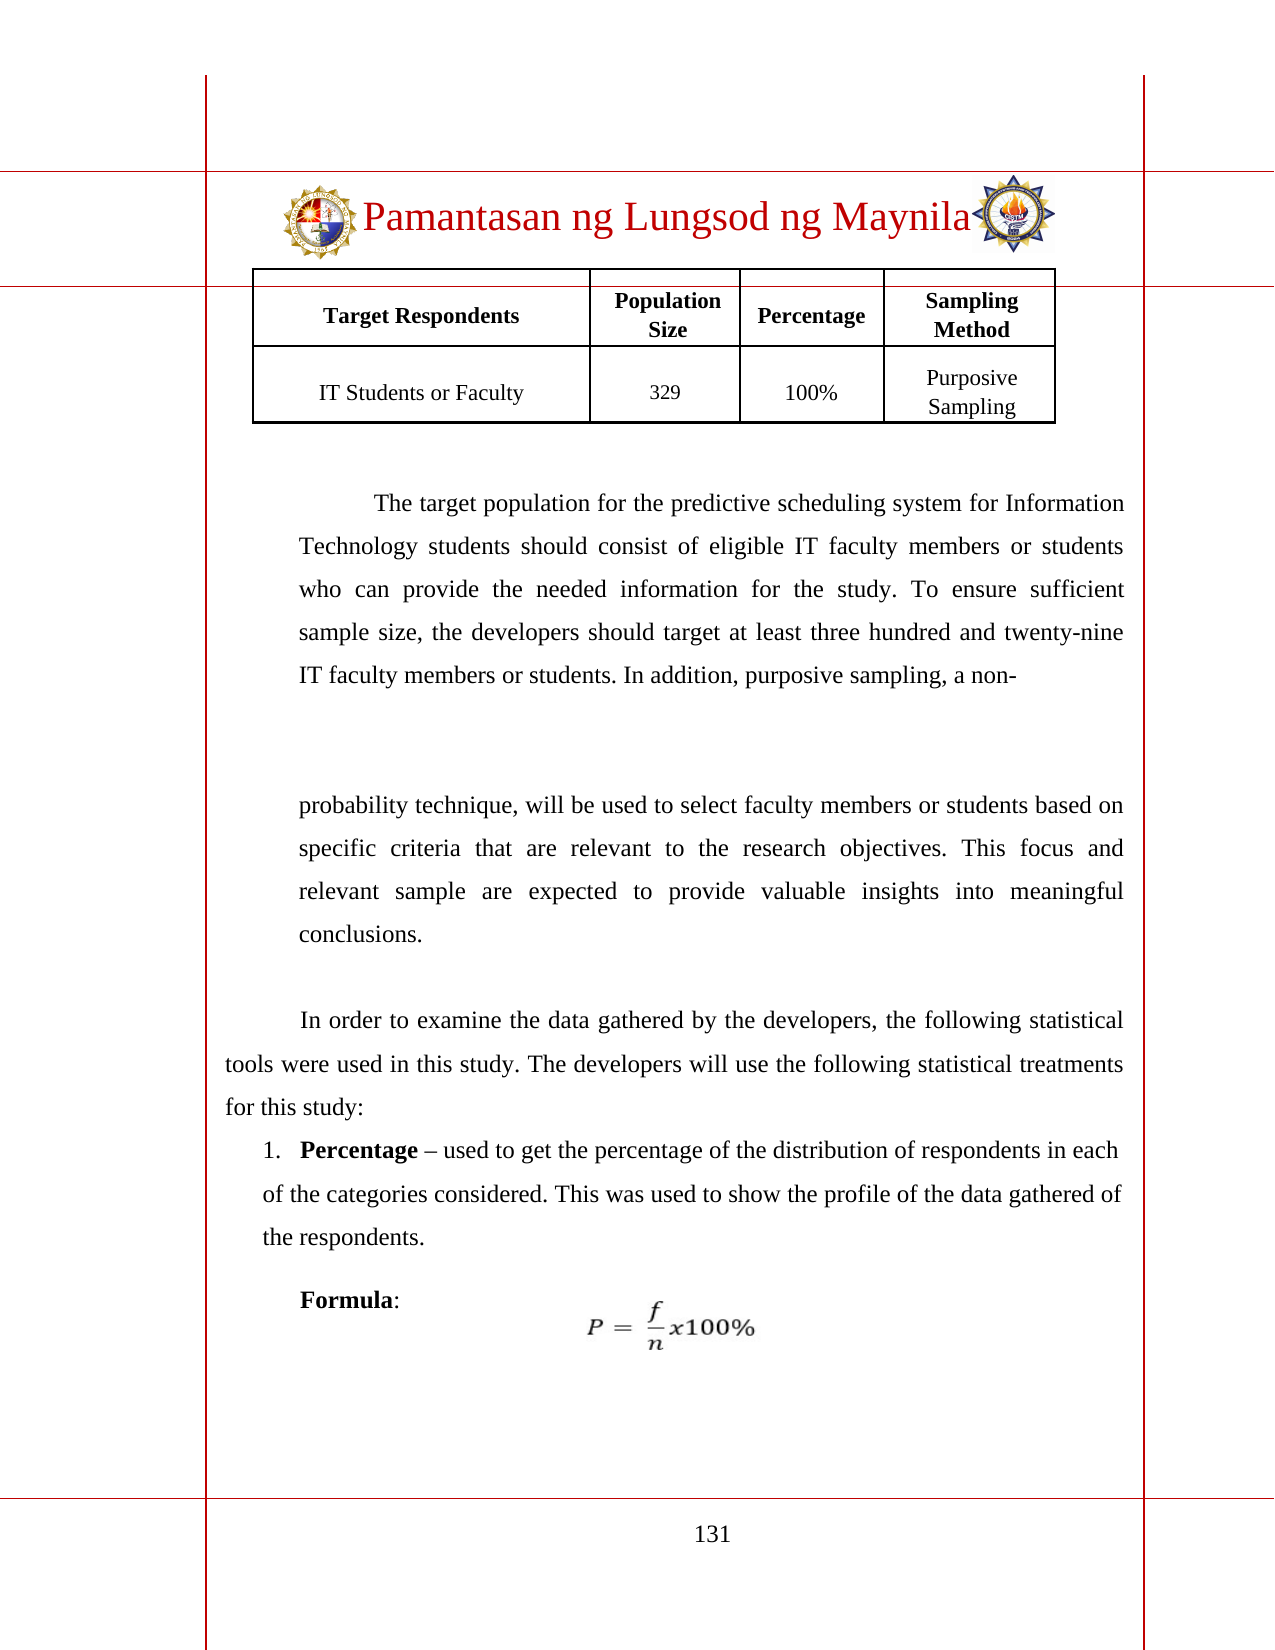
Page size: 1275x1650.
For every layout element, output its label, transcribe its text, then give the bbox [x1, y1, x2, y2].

text 1. Percentage – used to get the percentage of the distribution of respondents in each of the categories considered. This was used to show the profile of the data gathered of the respondents. [262, 1136, 1125, 1251]
text The target population for the predictive scheduling system for Information Technology students should consist of eligible IT faculty members or students who can provide the needed information for the study. To ensure sufficient sample size, the developers should target at least three hundred and twenty-nine IT faculty members or students. In addition, purposive sampling, a non- [298, 488, 1125, 689]
picture [566, 1286, 776, 1361]
table_cell Purposive Sampling [885, 347, 1054, 421]
table_cell IT Students or Faculty [254, 347, 589, 421]
text probability technique, will be used to select faculty members or students based on specific criteria that are relevant to the research objectives. This focus and relevant sample are expected to provide valuable insights into meaningful conclusions. [298, 790, 1125, 948]
table_header Percentage [741, 270, 883, 345]
picture [281, 183, 359, 262]
text In order to examine the data gathered by the developers, the following statistical tools were used in this study. The developers will use the following statistical treatments for this study: [225, 1006, 1125, 1121]
table_cell 329 [591, 347, 739, 421]
table_header Sampling Method [885, 270, 1054, 345]
picture [971, 175, 1055, 253]
table_cell 100% [741, 347, 883, 421]
table_header Population Size [591, 270, 739, 345]
text Formula: [225, 1285, 795, 1314]
table_header Target Respondents [254, 270, 589, 345]
